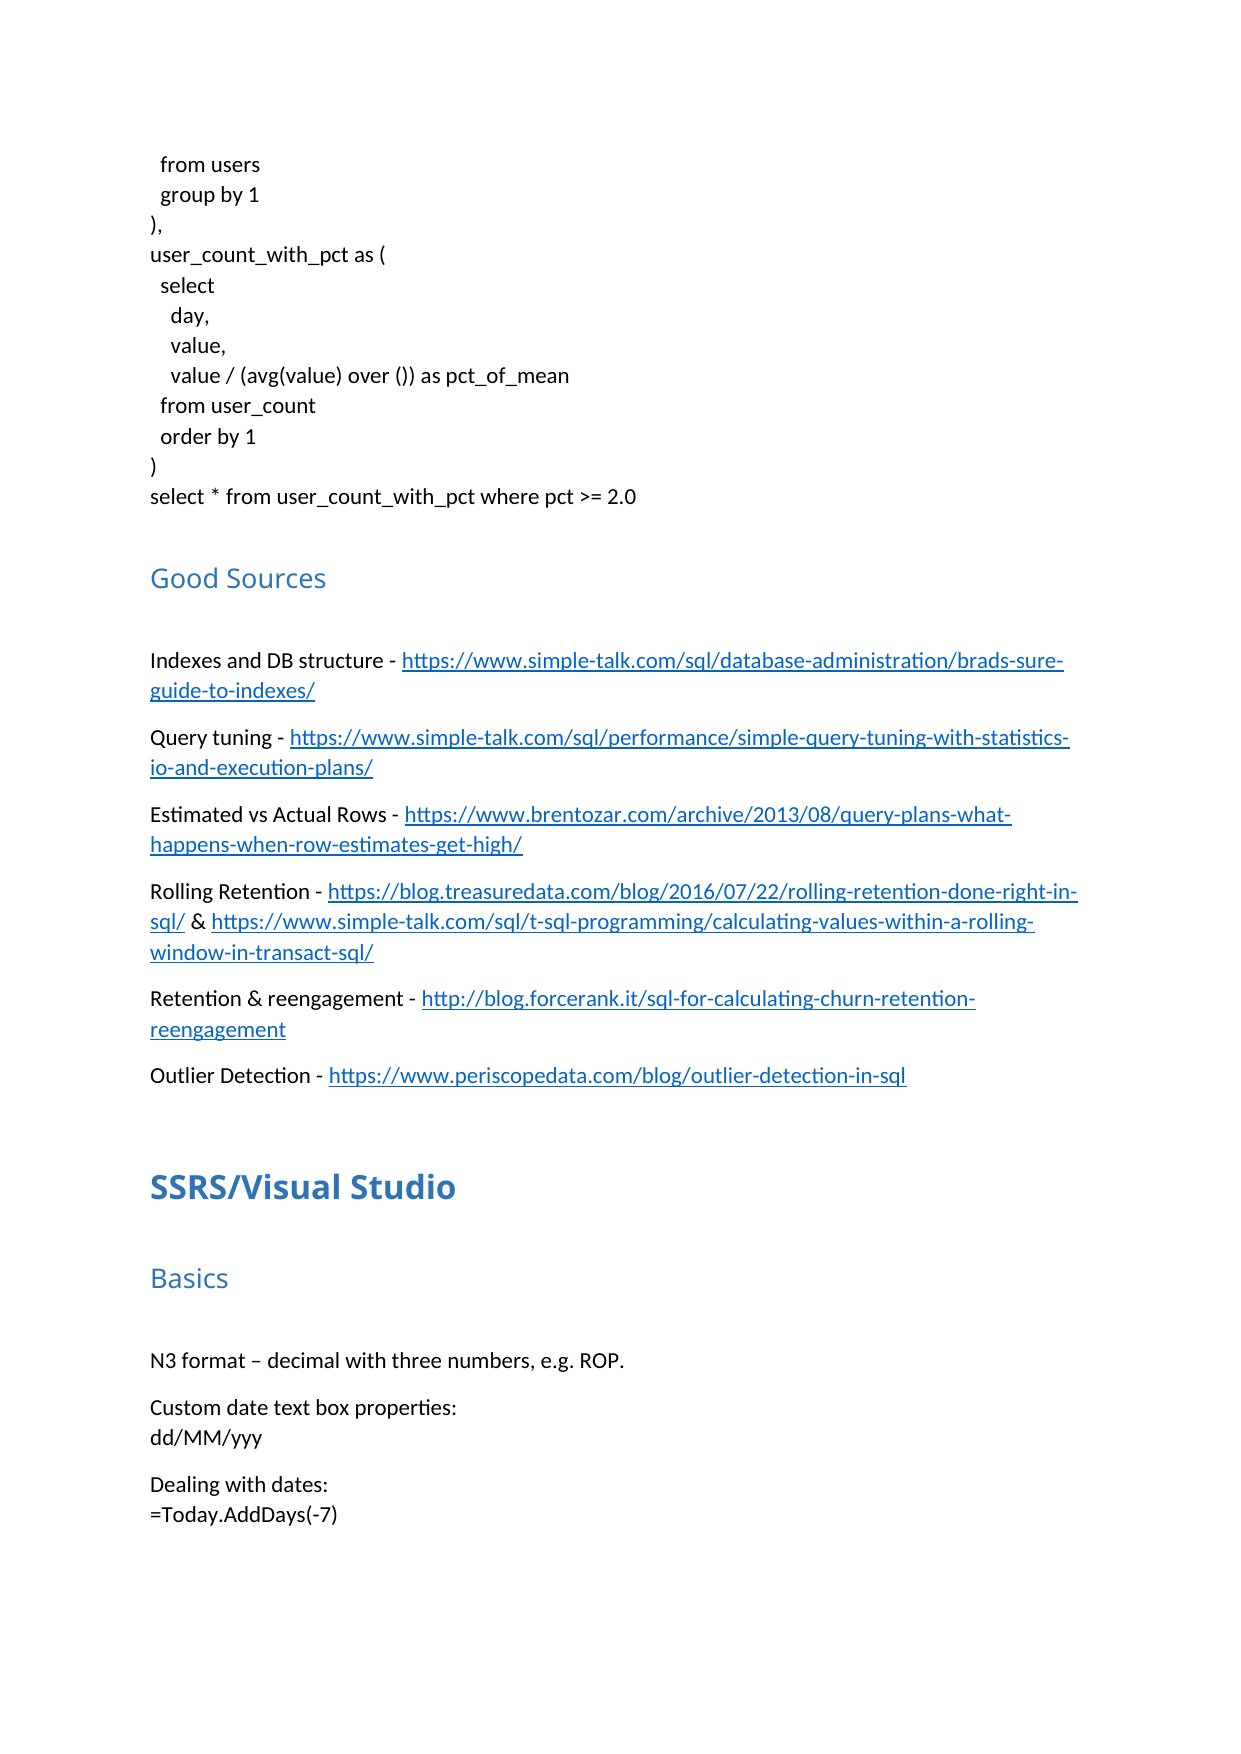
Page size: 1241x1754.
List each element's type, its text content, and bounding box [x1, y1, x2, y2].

subtitle Good Sources [150, 559, 1090, 596]
text N3 format – decimal with three numbers, e.g. ROP. [150, 1346, 1090, 1374]
text Custom date text box properties: dd/MM/yyy [150, 1393, 1090, 1451]
text Query tuning - https://www.simple-talk.com/sql/performance/simple-query-tuning-with-statistics-io-and-execution-plans/ [150, 723, 1090, 781]
text Estimated vs Actual Rows - https://www.brentozar.com/archive/2013/08/query-plans-what-happens-when-row-estimates-get-high/ [150, 800, 1090, 858]
text Retention & reengagement - http://blog.forcerank.it/sql-for-calculating-churn-retention-reengagement [150, 984, 1090, 1043]
text Indexes and DB structure - https://www.simple-talk.com/sql/database-administration/brads-sure-guide-to-indexes/ [150, 646, 1090, 704]
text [150, 150, 1090, 541]
subtitle Basics [150, 1259, 1090, 1296]
subtitle SSRS/Visual Studio [150, 1164, 1090, 1209]
text Rolling Retention - https://blog.treasuredata.com/blog/2016/07/22/rolling-retention-done-right-in-sql/ & https://www.simple-talk.com/sql/t-sql-programming/calculating-values-within-a-rolling-window-in-transact-sql/ [150, 877, 1090, 966]
text Outlier Detection - https://www.periscopedata.com/blog/outlier-detection-in-sql [150, 1062, 1090, 1090]
text Dealing with dates: =Today.AddDays(-7) [150, 1470, 1090, 1528]
